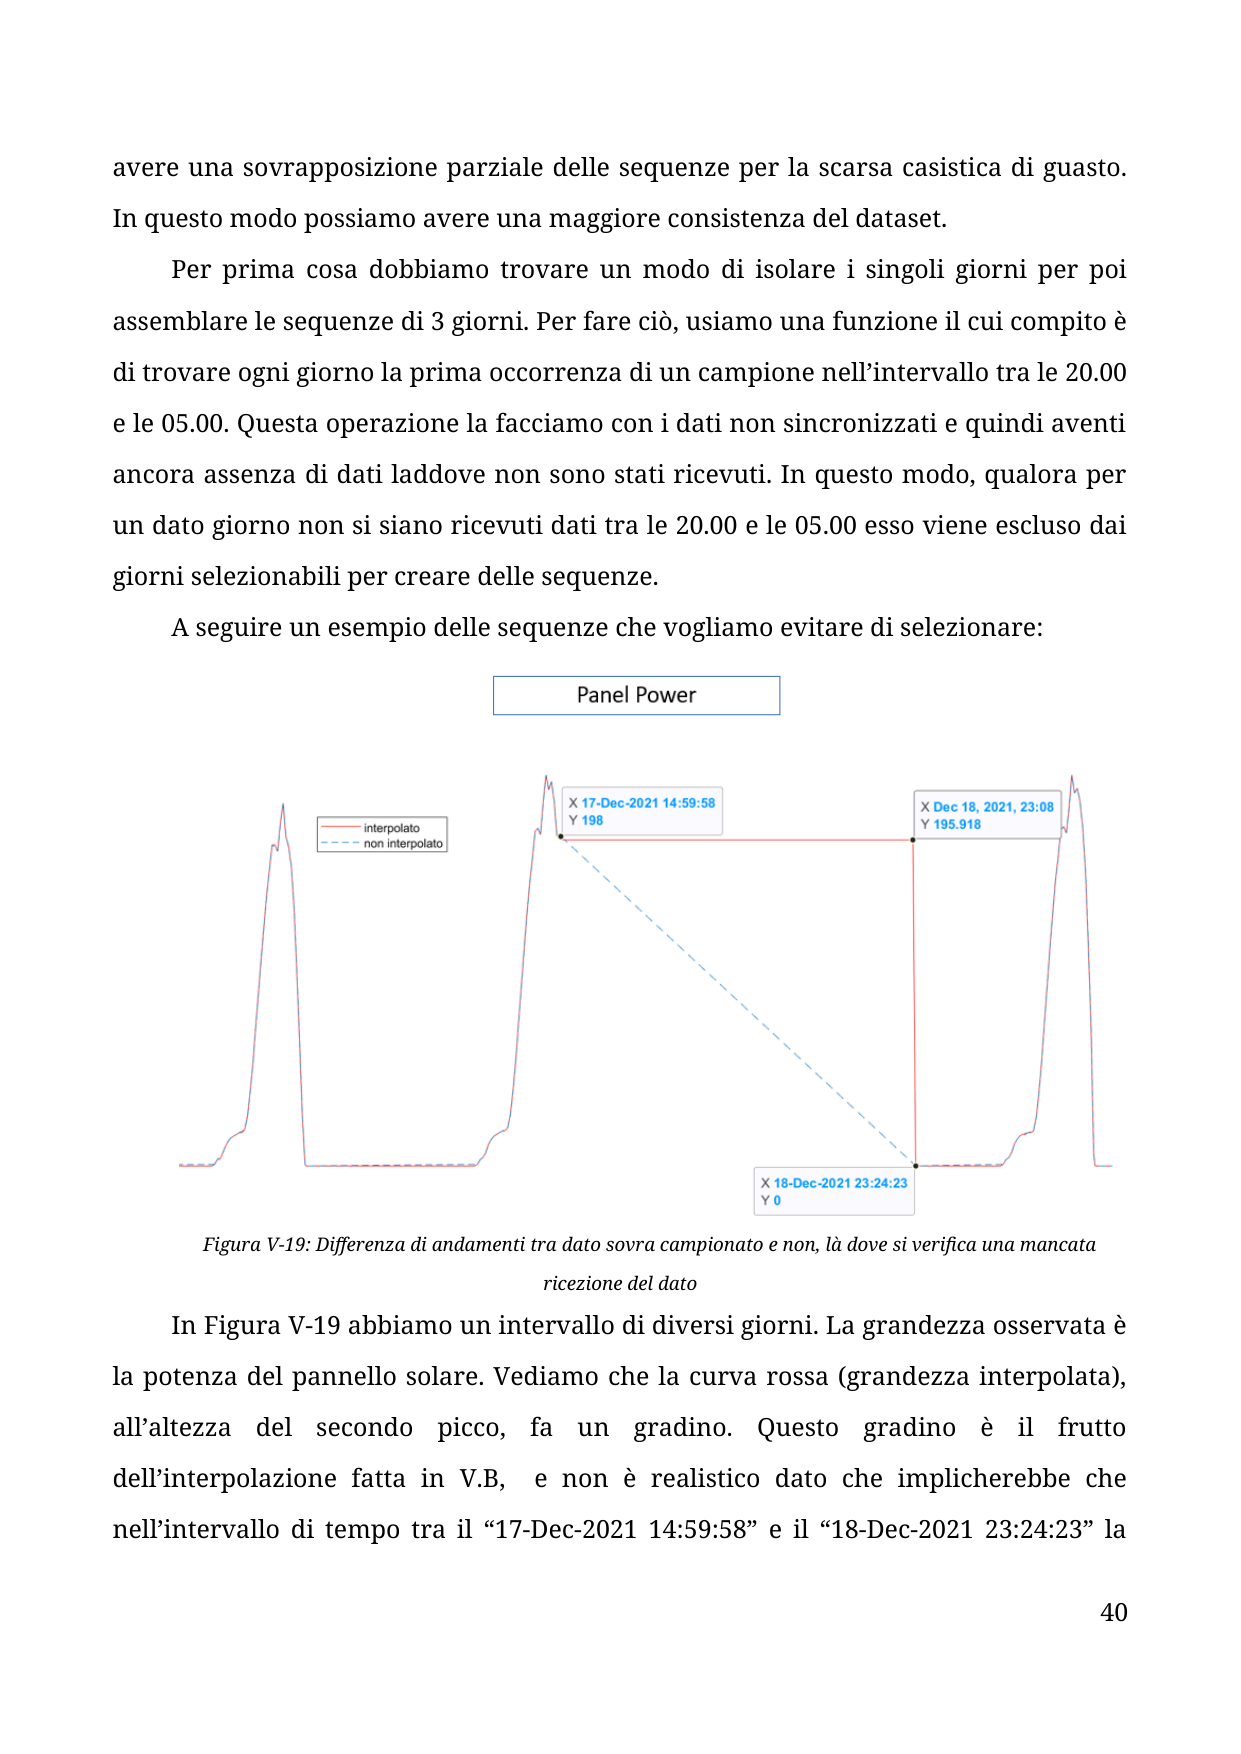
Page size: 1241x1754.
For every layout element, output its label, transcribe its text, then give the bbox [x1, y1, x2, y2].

text A seguire un esempio delle sequenze che vogliamo evitare di selezionare: [112, 609, 1128, 643]
text Per prima cosa dobbiamo trovare un modo di isolare i singoli giorni per poi assemblare le sequenze di 3 giorni. Per fare ciò, usiamo una funzione il cui compito è di trovare ogni giorno la prima occorrenza di un campione nell’intervallo tra le 20.00 e le 05.00. Questa operazione la facciamo con i dati non sincronizzati e quindi aventi ancora assenza di dati laddove non sono stati ricevuti. In questo modo, qualora per un dato giorno non si siano ricevuti dati tra le 20.00 e le 05.00 esso viene escluso dai giorni selezionabili per creare delle sequenze. [112, 252, 1128, 592]
picture [177, 660, 1123, 1219]
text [112, 1308, 1128, 1546]
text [112, 150, 1128, 235]
